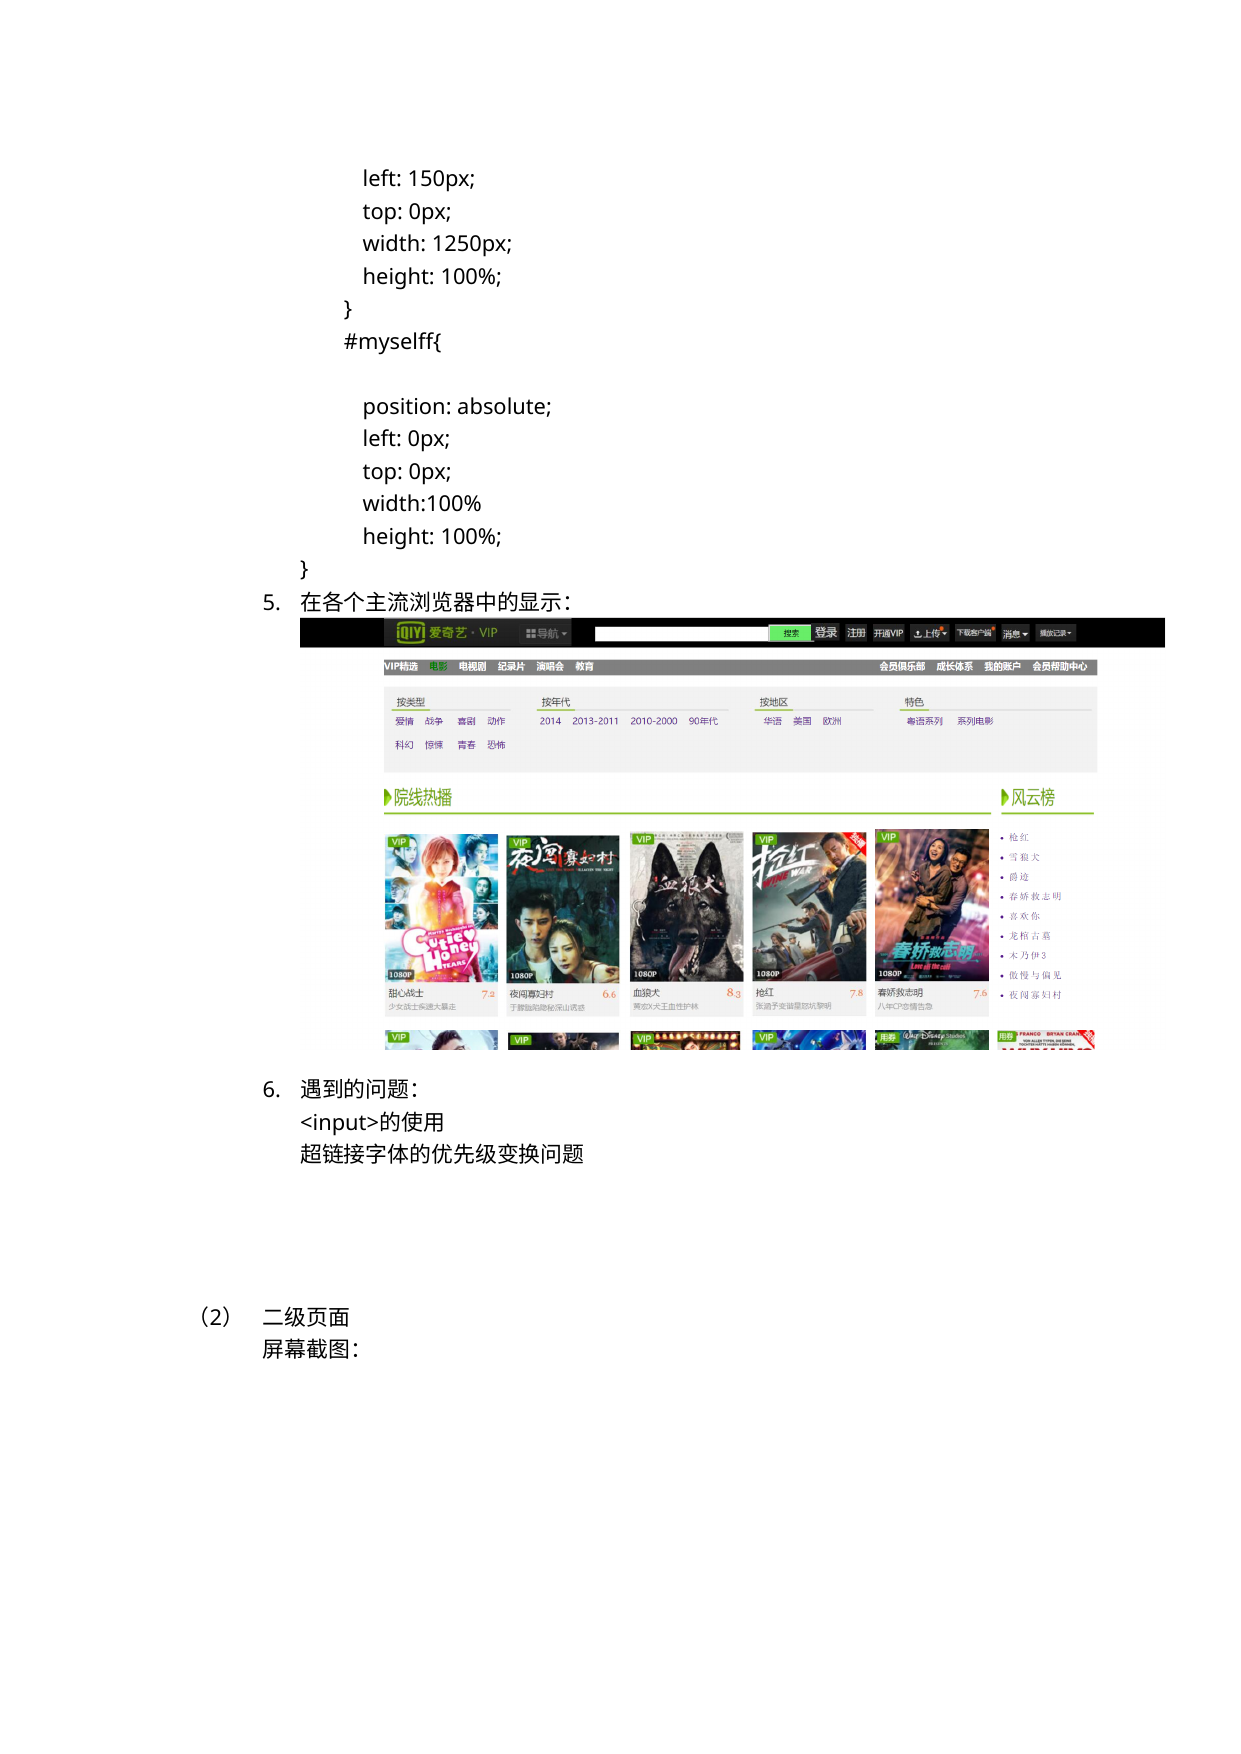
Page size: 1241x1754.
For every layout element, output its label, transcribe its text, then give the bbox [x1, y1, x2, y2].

list width:100% [300, 487, 1053, 519]
list 超链接字体的优先级变换问题 [300, 1137, 1053, 1169]
picture [300, 617, 1166, 1050]
list <input>的使用 [300, 1104, 1053, 1137]
list } [300, 292, 1053, 324]
list top: 0px; [300, 194, 1053, 227]
list 在各个主流浏览器中的显示： [262, 584, 1053, 617]
list left: 0px; [300, 422, 1053, 454]
list width: 1250px; [300, 227, 1053, 259]
list 屏幕截图： [262, 1332, 1053, 1364]
list 遇到的问题： [262, 1072, 1053, 1104]
list height: 100%; [300, 259, 1053, 292]
list #myselff{ [300, 324, 1053, 357]
list top: 0px; [300, 454, 1053, 487]
list } [300, 552, 1053, 584]
list left: 150px; [300, 162, 1053, 194]
list 二级页面 [187, 1299, 1053, 1332]
list height: 100%; [300, 519, 1053, 552]
list position: absolute; [300, 389, 1053, 422]
